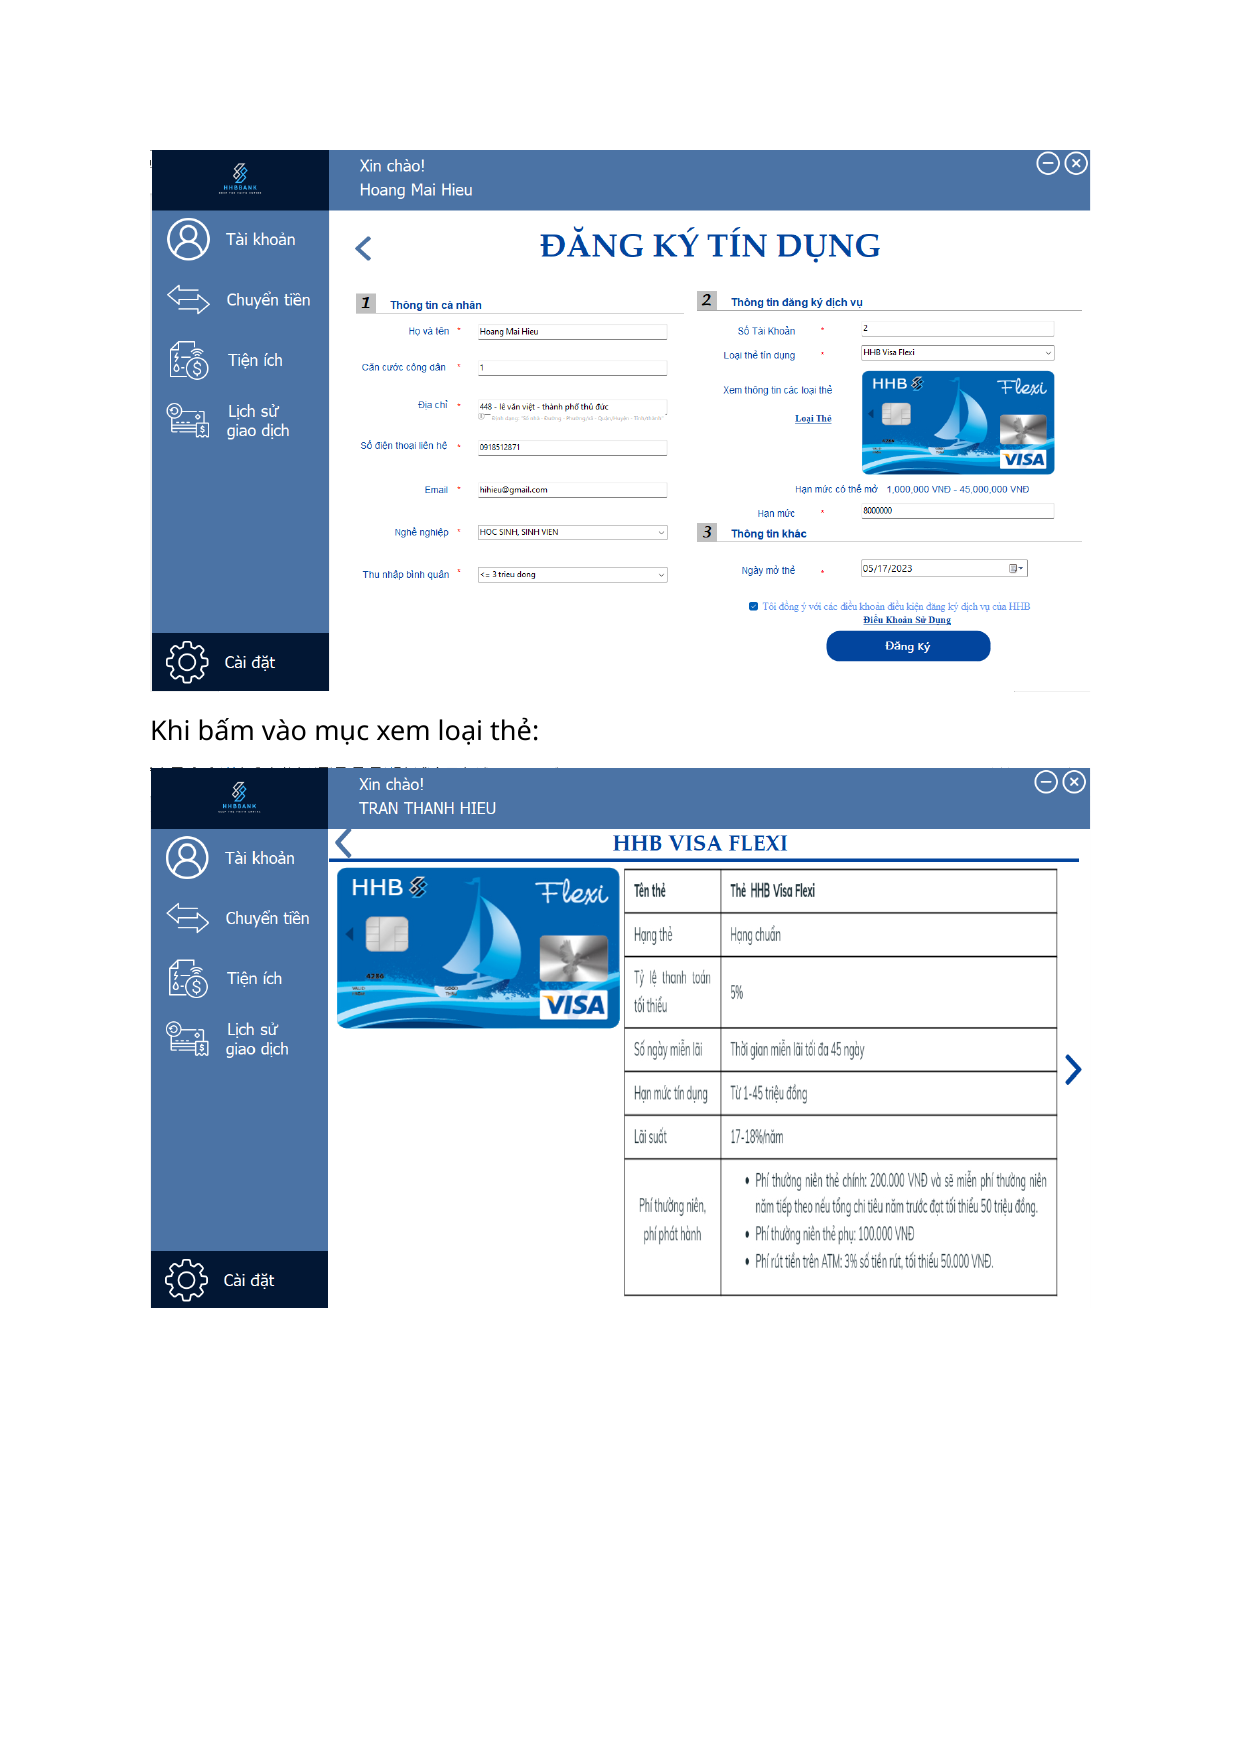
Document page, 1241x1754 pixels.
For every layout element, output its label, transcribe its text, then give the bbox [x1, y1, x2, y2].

picture [150, 150, 1091, 692]
picture [150, 767, 1091, 1308]
text Khi bấm vào mục xem loại thẻ: [150, 711, 1090, 748]
